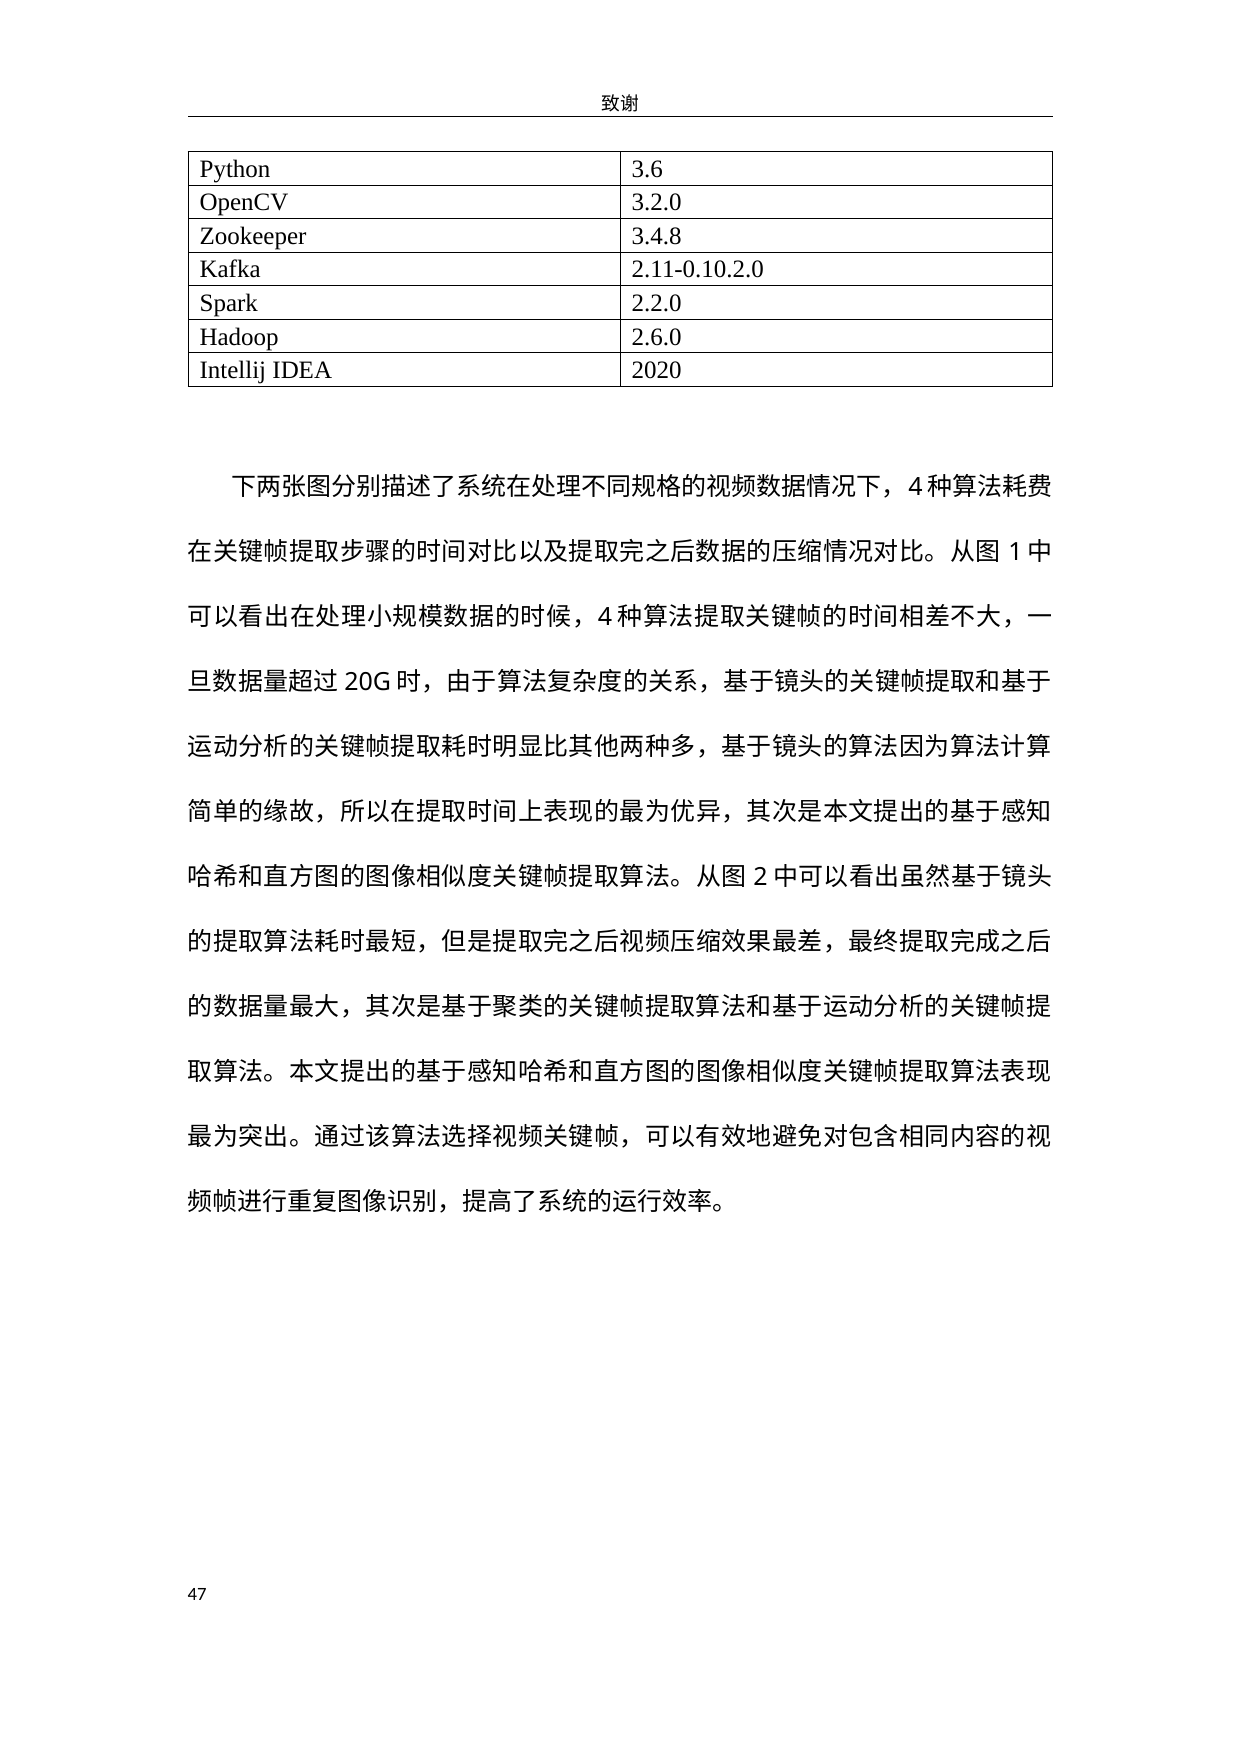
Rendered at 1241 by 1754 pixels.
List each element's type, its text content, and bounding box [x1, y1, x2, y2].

table_cell Kafka [189, 253, 620, 285]
table_cell 3.2.0 [621, 186, 1052, 218]
table_cell Python [189, 152, 620, 184]
table_cell 2.6.0 [621, 320, 1052, 352]
table_cell Zookeeper [189, 219, 620, 252]
table_cell OpenCV [189, 186, 620, 218]
table_cell 2.2.0 [621, 286, 1052, 319]
table_cell Intellij IDEA [189, 353, 620, 386]
table_cell Hadoop [189, 320, 620, 352]
table_cell 2.11-0.10.2.0 [621, 253, 1052, 285]
table_cell 2020 [621, 353, 1052, 386]
table_cell 3.4.8 [621, 219, 1052, 252]
text 下两张图分别描述了系统在处理不同规格的视频数据情况下，4种算法耗费在关键帧提取步骤的时间对比以及提取完之后数据的压缩情况对比。从图1中可以看出在处理小规模数据的时候，4种算法提取关键帧的时间相差不大，一旦数据量超过20G时，由于算法复杂度的关系，基于镜头的关键帧提取和基于运动分析的关键帧提取耗时明显比其他两种多，基于镜头的算法因为算法计算简单的缘故，所以在提取时间上表现的最为优异，其次是本文提出的基于感知哈希和直方图的图像相似度关键帧提取算法。从图2中可以看出虽然基于镜头的提取算法耗时最短，但是提取完之后视频压缩效果最差，最终提取完成之后的数据量最大，其次是基于聚类的关键帧提取算法和基于运动分析的关键帧提取算法。本文提出的基于感知哈希和直方图的图像相似度关键帧提取算法表现最为突出。通过该算法选择视频关键帧，可以有效地避免对包含相同内容的视频帧进行重复图像识别，提高了系统的运行效率。 [187, 452, 1053, 1232]
table_cell 3.6 [621, 152, 1052, 184]
table_cell Spark [189, 286, 620, 319]
